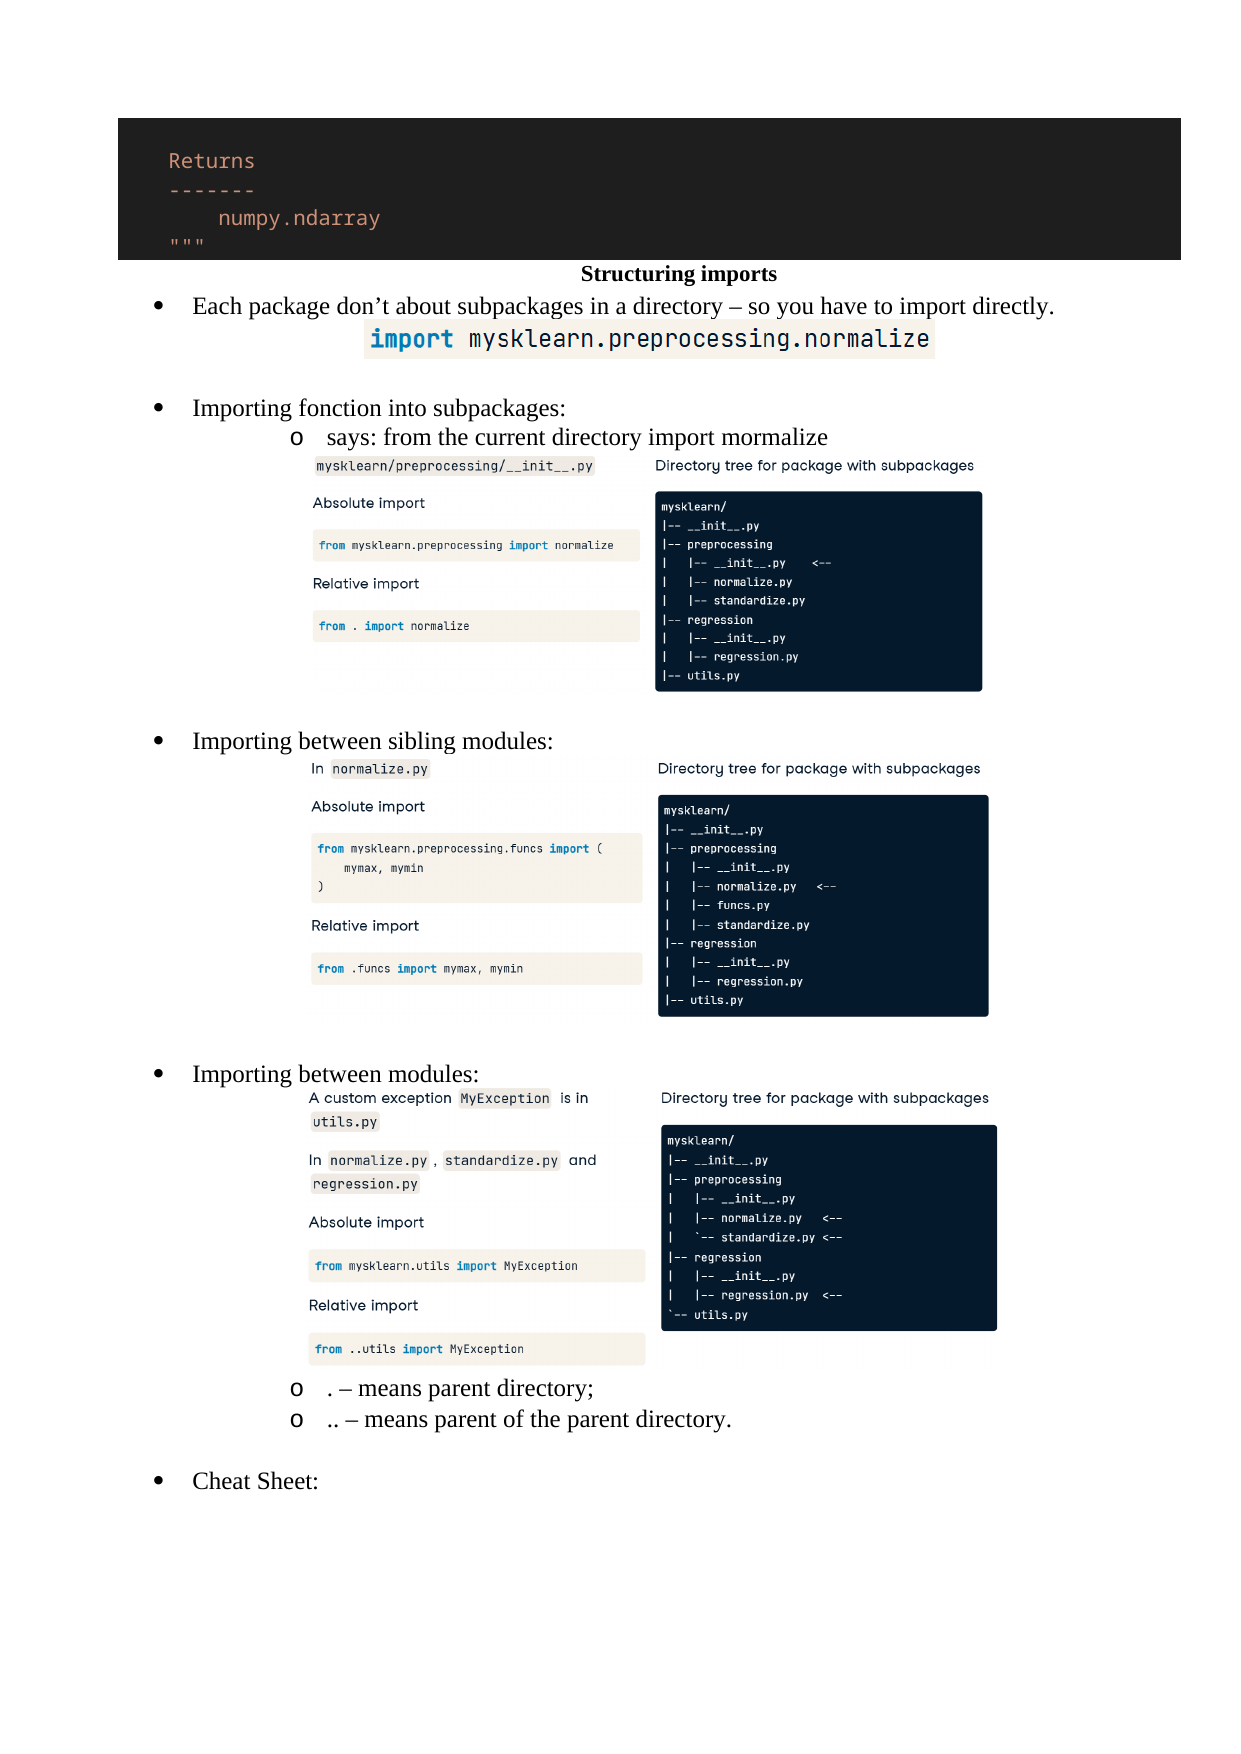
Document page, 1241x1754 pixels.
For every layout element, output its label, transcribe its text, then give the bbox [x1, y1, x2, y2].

picture [312, 452, 987, 693]
list . – means parent directory; [289, 1373, 1181, 1404]
picture [301, 1088, 998, 1370]
list .. – means parent of the parent directory. [289, 1404, 1181, 1435]
list Cheat Sheet: [154, 1466, 1181, 1494]
text Returns [118, 147, 1181, 175]
subtitle Structuring imports [118, 260, 1181, 287]
list Each package don’t about subpackages in a directory – so you have to import directly. [154, 291, 1181, 319]
picture [364, 319, 936, 359]
text """ [118, 232, 1181, 260]
list Importing between modules: [154, 1059, 1181, 1088]
list Importing fonction into subpackages: [154, 393, 1181, 422]
picture [306, 754, 993, 1025]
text ------- [118, 175, 1181, 203]
list Importing between sibling modules: [154, 726, 1181, 754]
text numpy.ndarray [118, 203, 1181, 232]
list says: from the current directory import mormalize [289, 422, 1181, 452]
